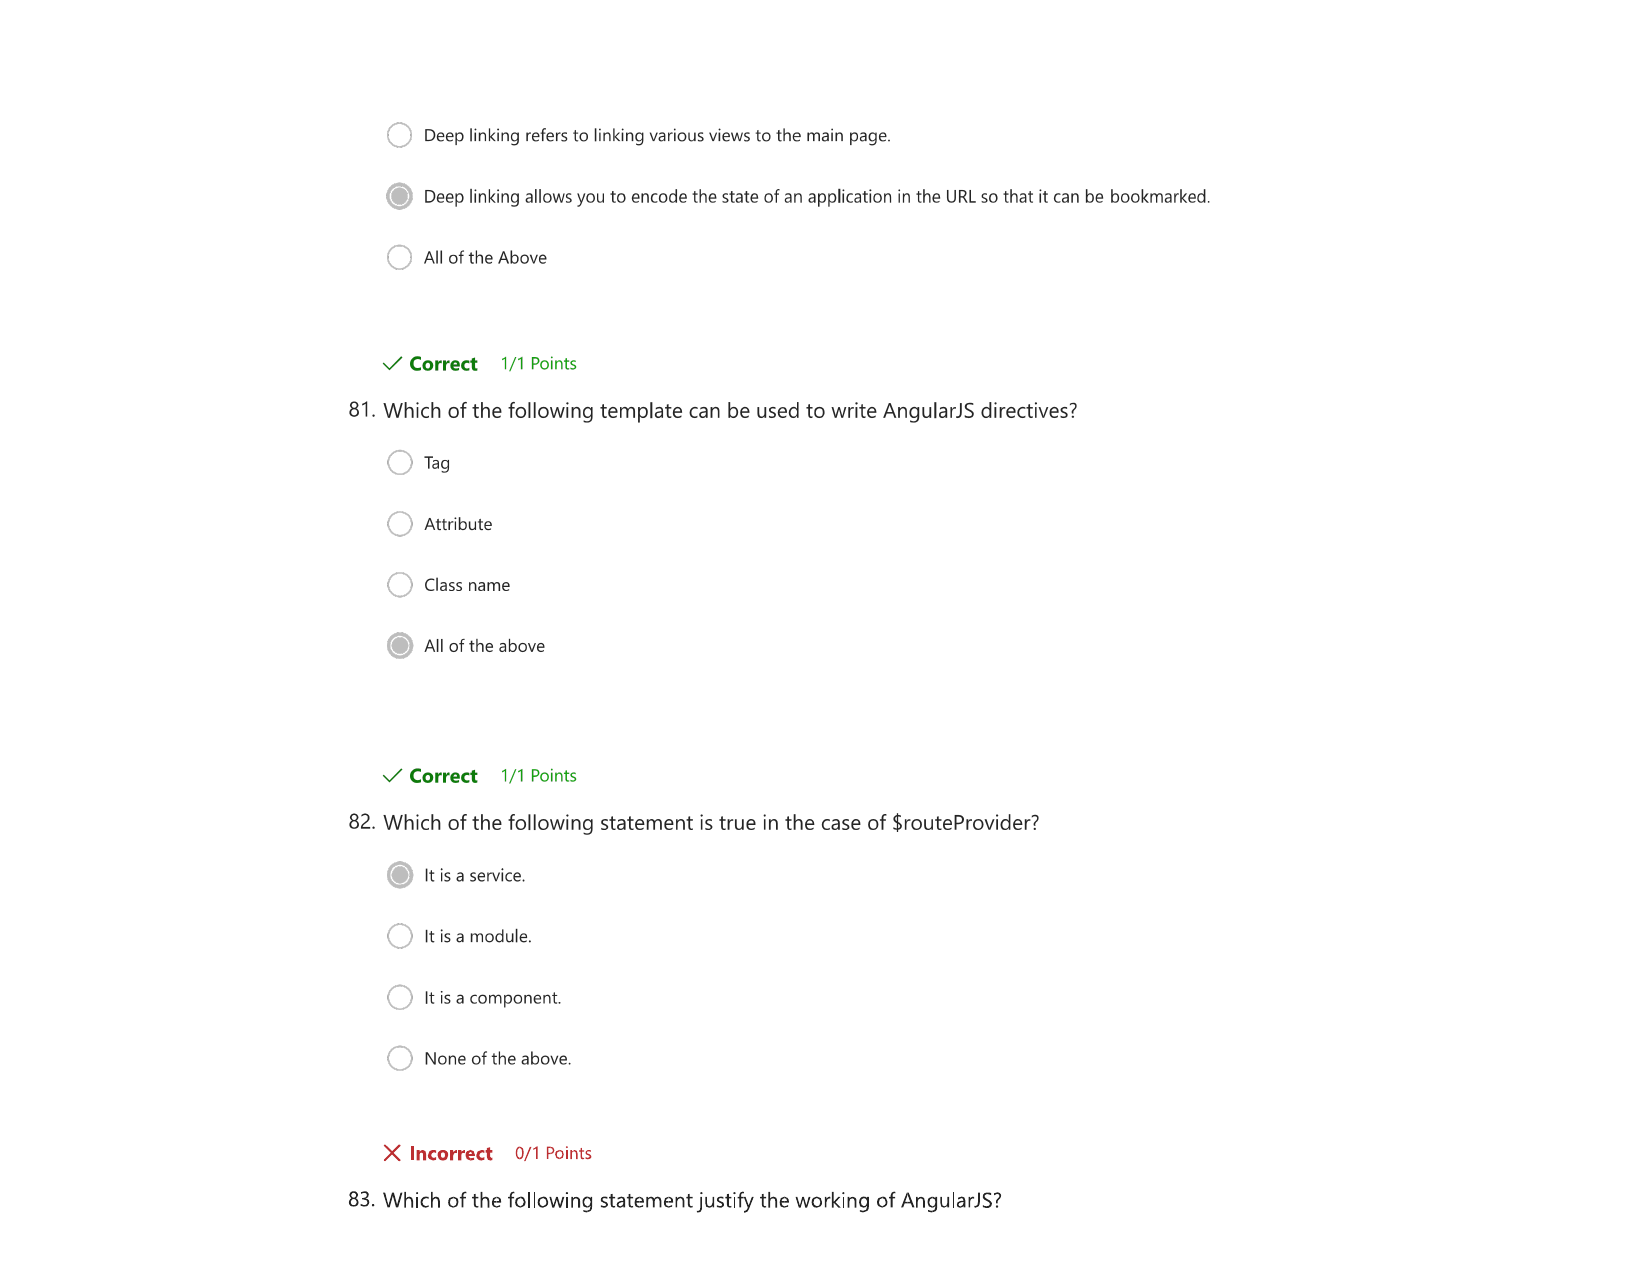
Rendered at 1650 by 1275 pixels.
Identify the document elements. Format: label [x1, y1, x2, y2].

picture [348, 355, 1077, 659]
picture [348, 767, 1039, 1071]
picture [385, 121, 1210, 270]
